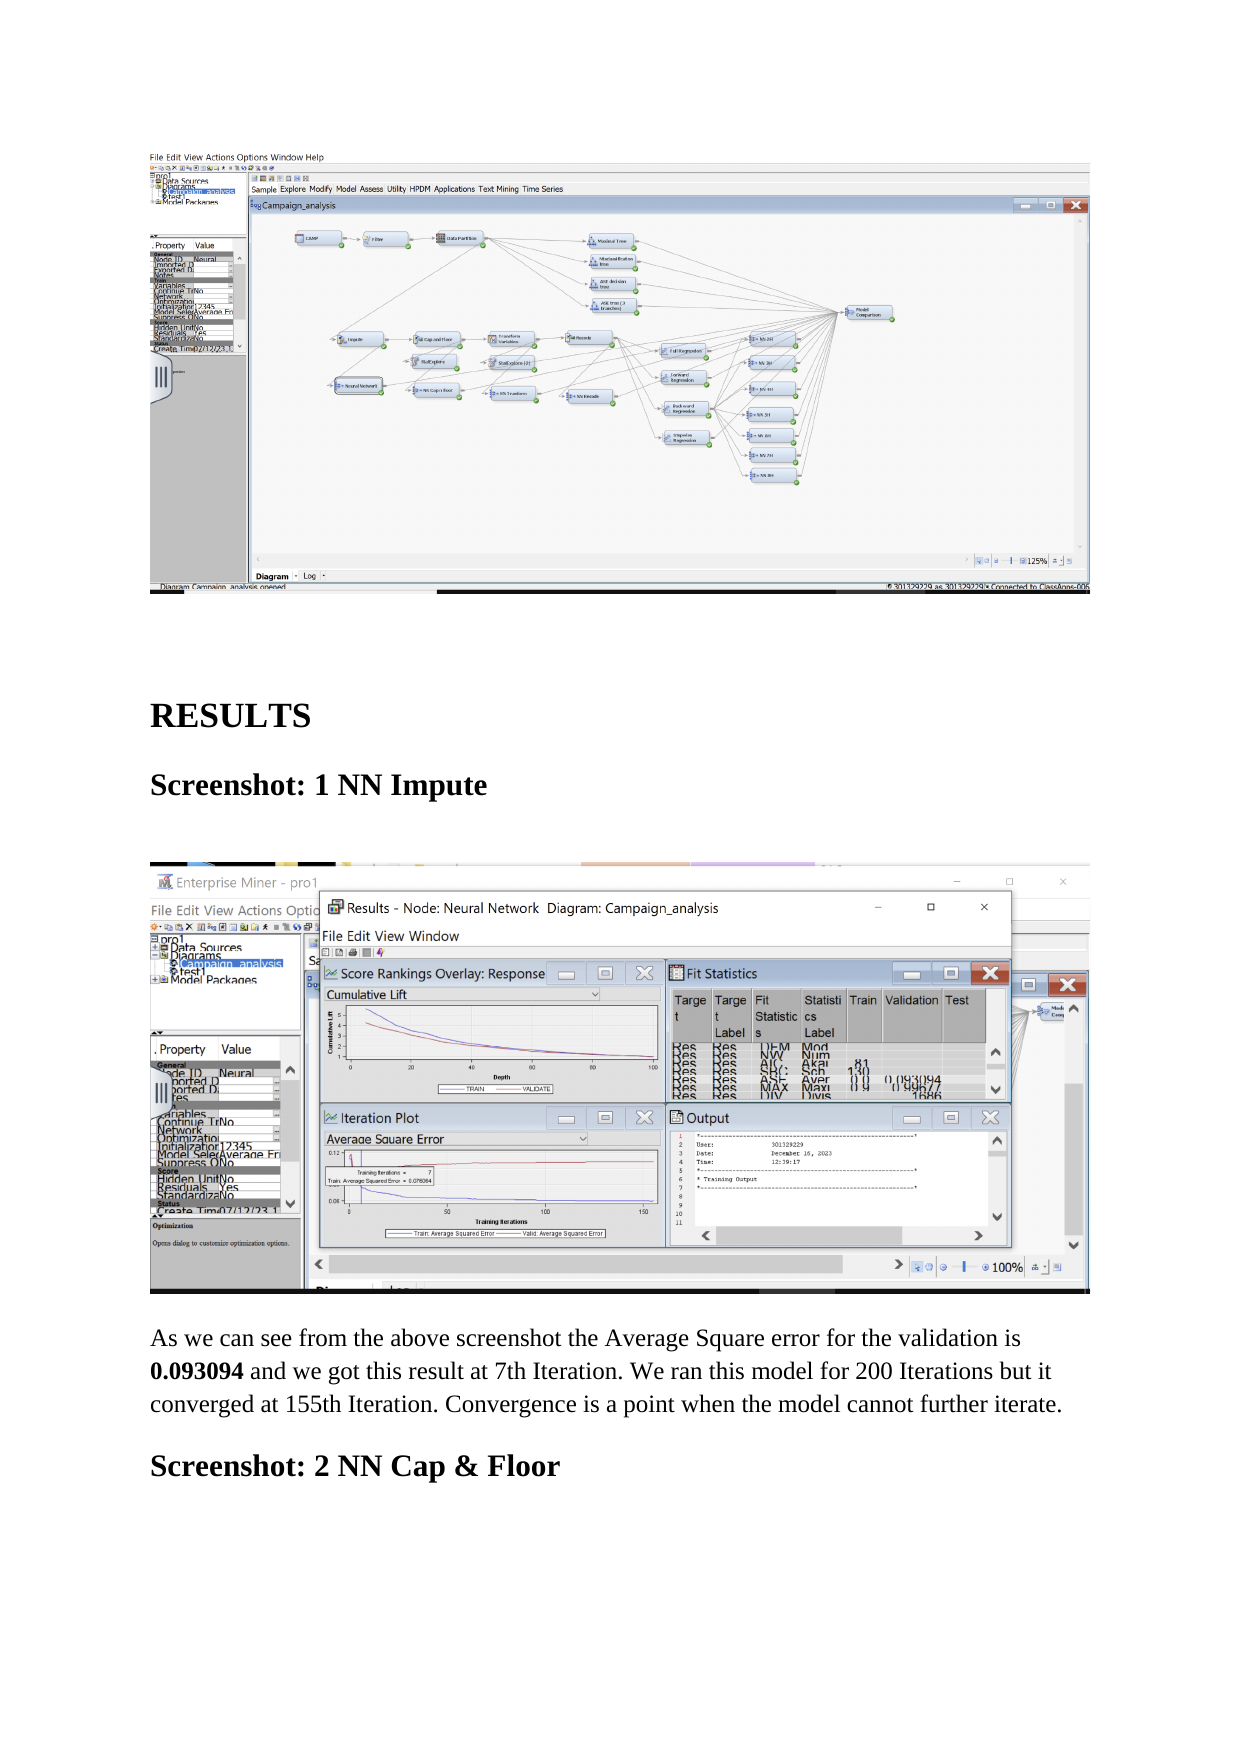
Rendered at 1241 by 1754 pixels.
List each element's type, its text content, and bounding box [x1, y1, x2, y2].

picture [150, 150, 1091, 594]
text Screenshot: 2 NN Cap & Floor [150, 1447, 1090, 1483]
text Screenshot: 1 NN Impute [150, 766, 1090, 802]
text RESULTS [150, 694, 1090, 735]
text As we can see from the above screenshot the Average Square error for the validation is 0.093094 and we got this result at 7th Iteration. We ran this model for 200 Iterations but it converged at 155th Iteration. Convergence is a point when the model cannot further iterate. [150, 1323, 1090, 1418]
picture [150, 862, 1091, 1294]
